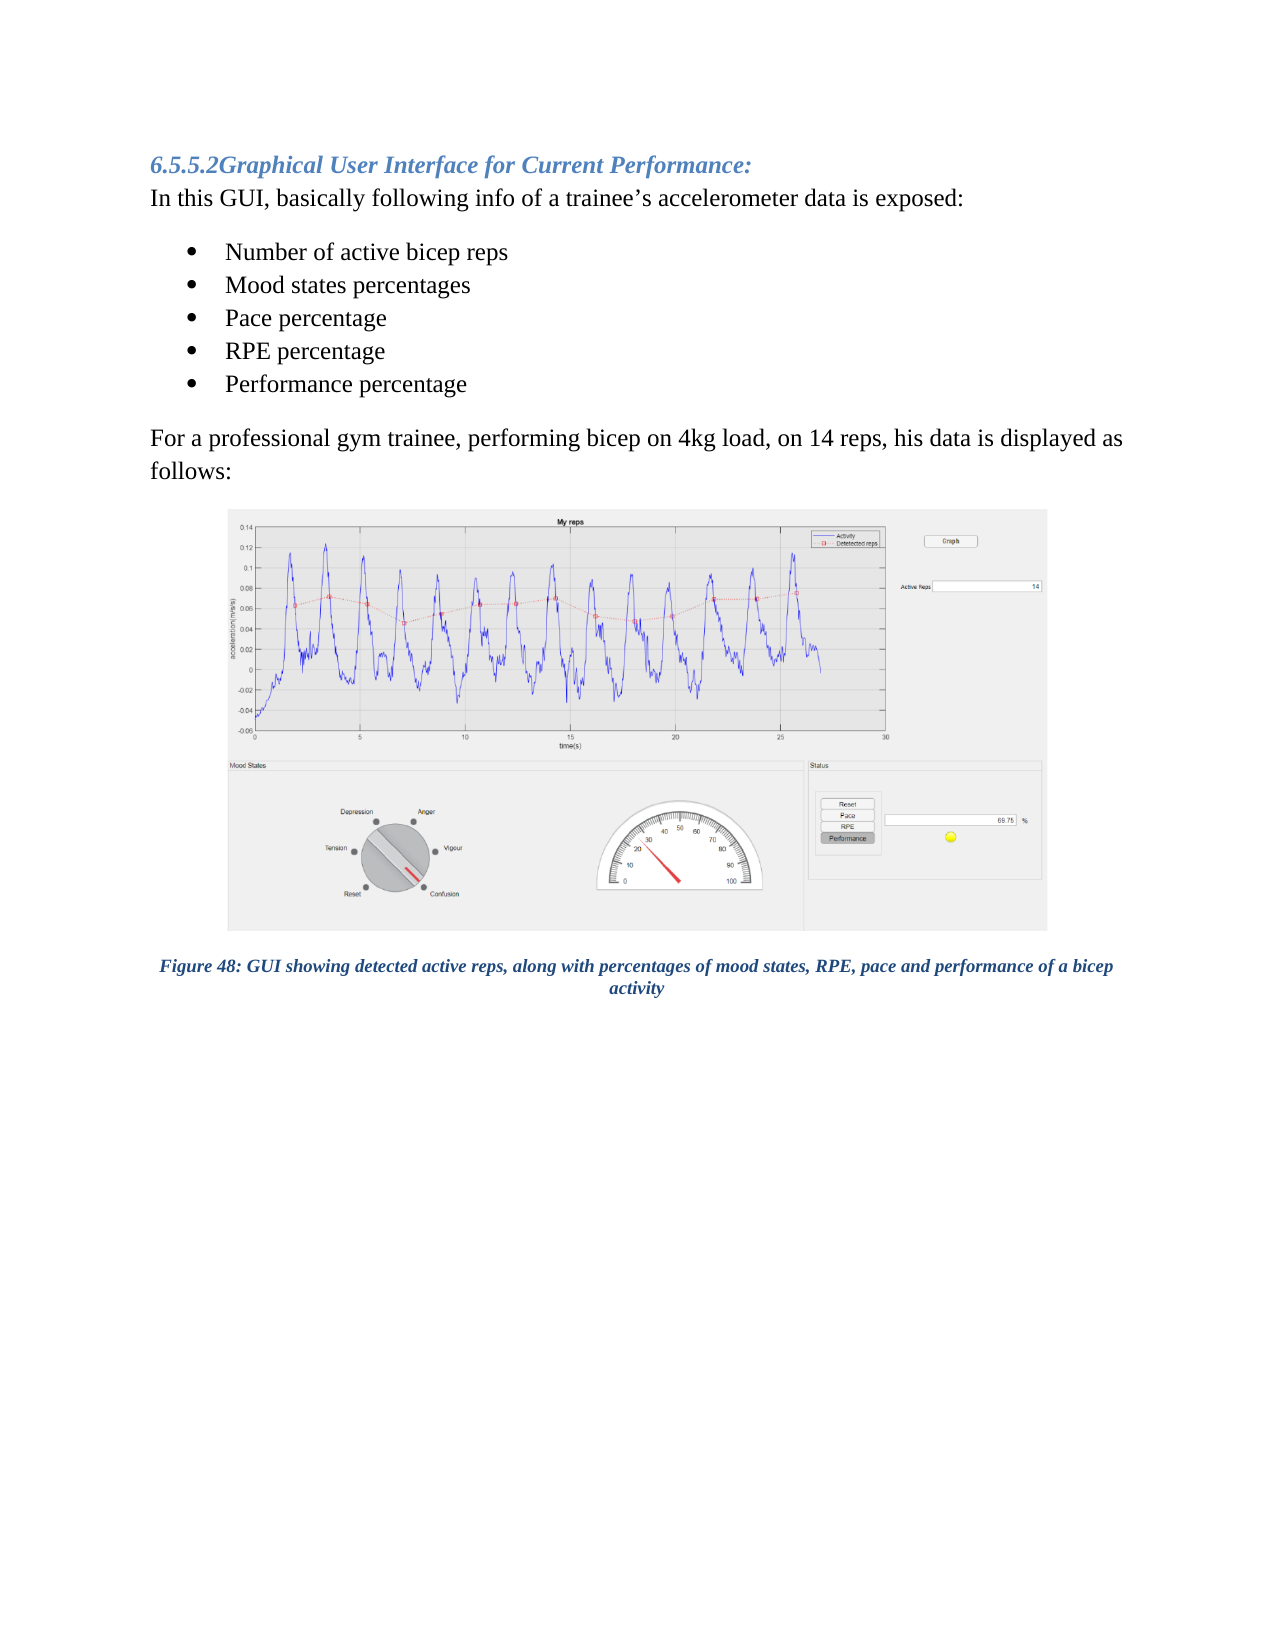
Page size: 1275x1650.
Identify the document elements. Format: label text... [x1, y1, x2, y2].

text In this GUI, basically following info of a trainee’s accelerometer data is exposed: [150, 183, 1125, 212]
text For a professional gym trainee, performing bicep on 4kg load, on 14 reps, his data is displayed as follows: [150, 423, 1125, 484]
list Mood states percentages [187, 270, 1125, 299]
list RPE percentage [187, 336, 1125, 365]
list Pace percentage [187, 303, 1125, 332]
subtitle 6.5.5.2Graphical User Interface for Current Performance: [150, 150, 1125, 179]
list Number of active bicep reps [187, 237, 1125, 266]
text Figure 48: GUI showing detected active reps, along with percentages of mood states, RPE, pace and performance of a bicep activity [150, 955, 1125, 998]
list Performance percentage [187, 369, 1125, 398]
picture [227, 509, 1048, 931]
